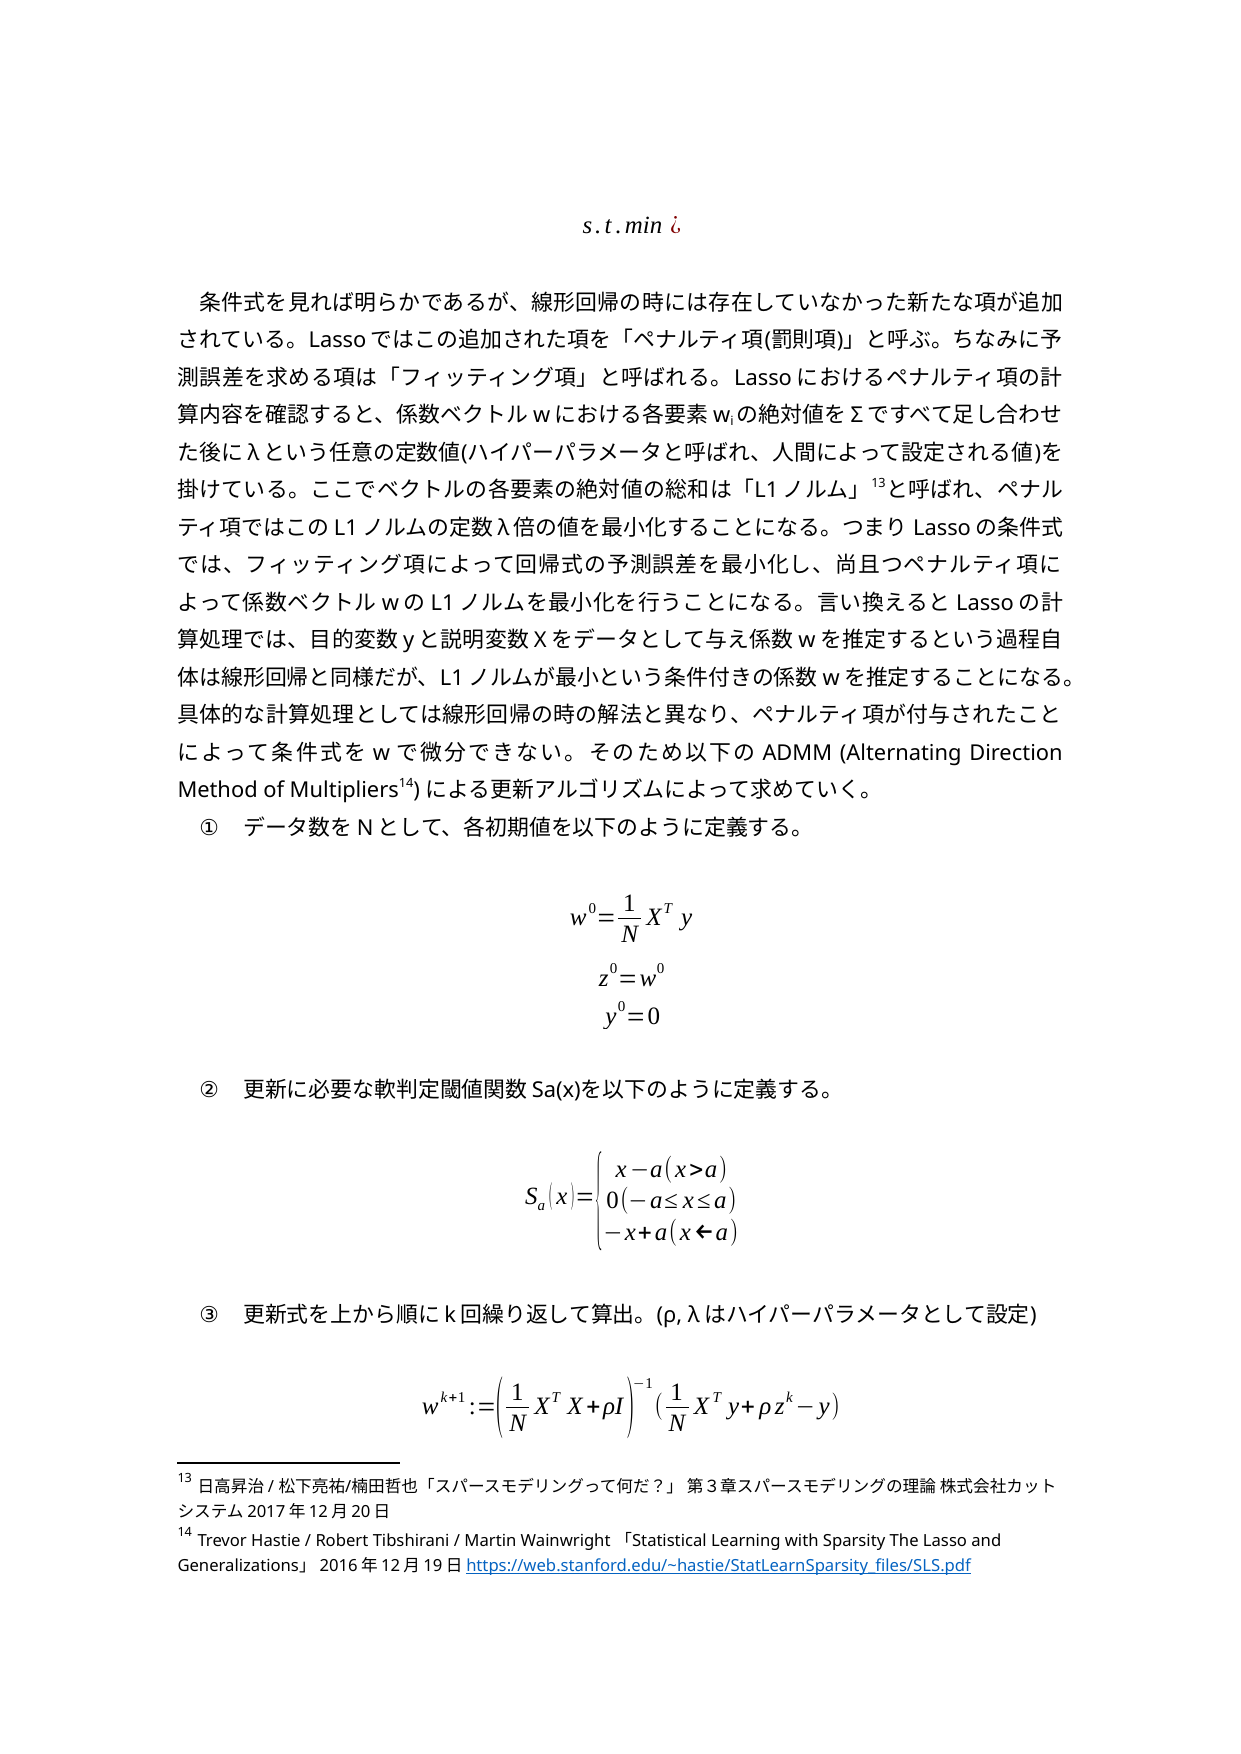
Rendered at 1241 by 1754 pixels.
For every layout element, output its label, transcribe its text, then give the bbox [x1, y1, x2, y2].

list データ数をNとして、各初期値を以下のように定義する。 [199, 807, 1063, 844]
list 更新に必要な軟判定閾値関数Sa(x)を以下のように定義する。 [199, 1069, 1063, 1107]
text 条件式を見れば明らかであるが、線形回帰の時には存在していなかった新たな項が追加されている。Lassoではこの追加された項を「ペナルティ項(罰則項)」と呼ぶ。ちなみに予測誤差を求める項は「フィッティング項」と呼ばれる。Lassoにおけるペナルティ項の計算内容を確認すると、係数ベクトルwにおける各要素wiの絶対値をΣですべて足し合わせた後にλという任意の定数値(ハイパーパラメータと呼ばれ、人間によって設定される値)を掛けている。ここでベクトルの各要素の絶対値の総和は「L1ノルム」と呼ばれ、ペナルティ項ではこのL1ノルムの定数λ倍の値を最小化することになる。つまりLassoの条件式では、フィッティング項によって回帰式の予測誤差を最小化し、尚且つペナルティ項によって係数ベクトルwのL1ノルムを最小化を行うことになる。言い換えるとLassoの計算処理では、目的変数yと説明変数Xをデータとして与え係数wを推定するという過程自体は線形回帰と同様だが、L1ノルムが最小という条件付きの係数wを推定することになる。具体的な計算処理としては線形回帰の時の解法と異なり、ペナルティ項が付与されたことによって条件式をwで微分できない。そのため以下のADMM (Alternating Direction Method of Multipliers) による更新アルゴリズムによって求めていく。 [177, 282, 1063, 807]
list 更新式を上から順にk回繰り返して算出。(ρ, λはハイパーパラメータとして設定) [199, 1294, 1063, 1332]
